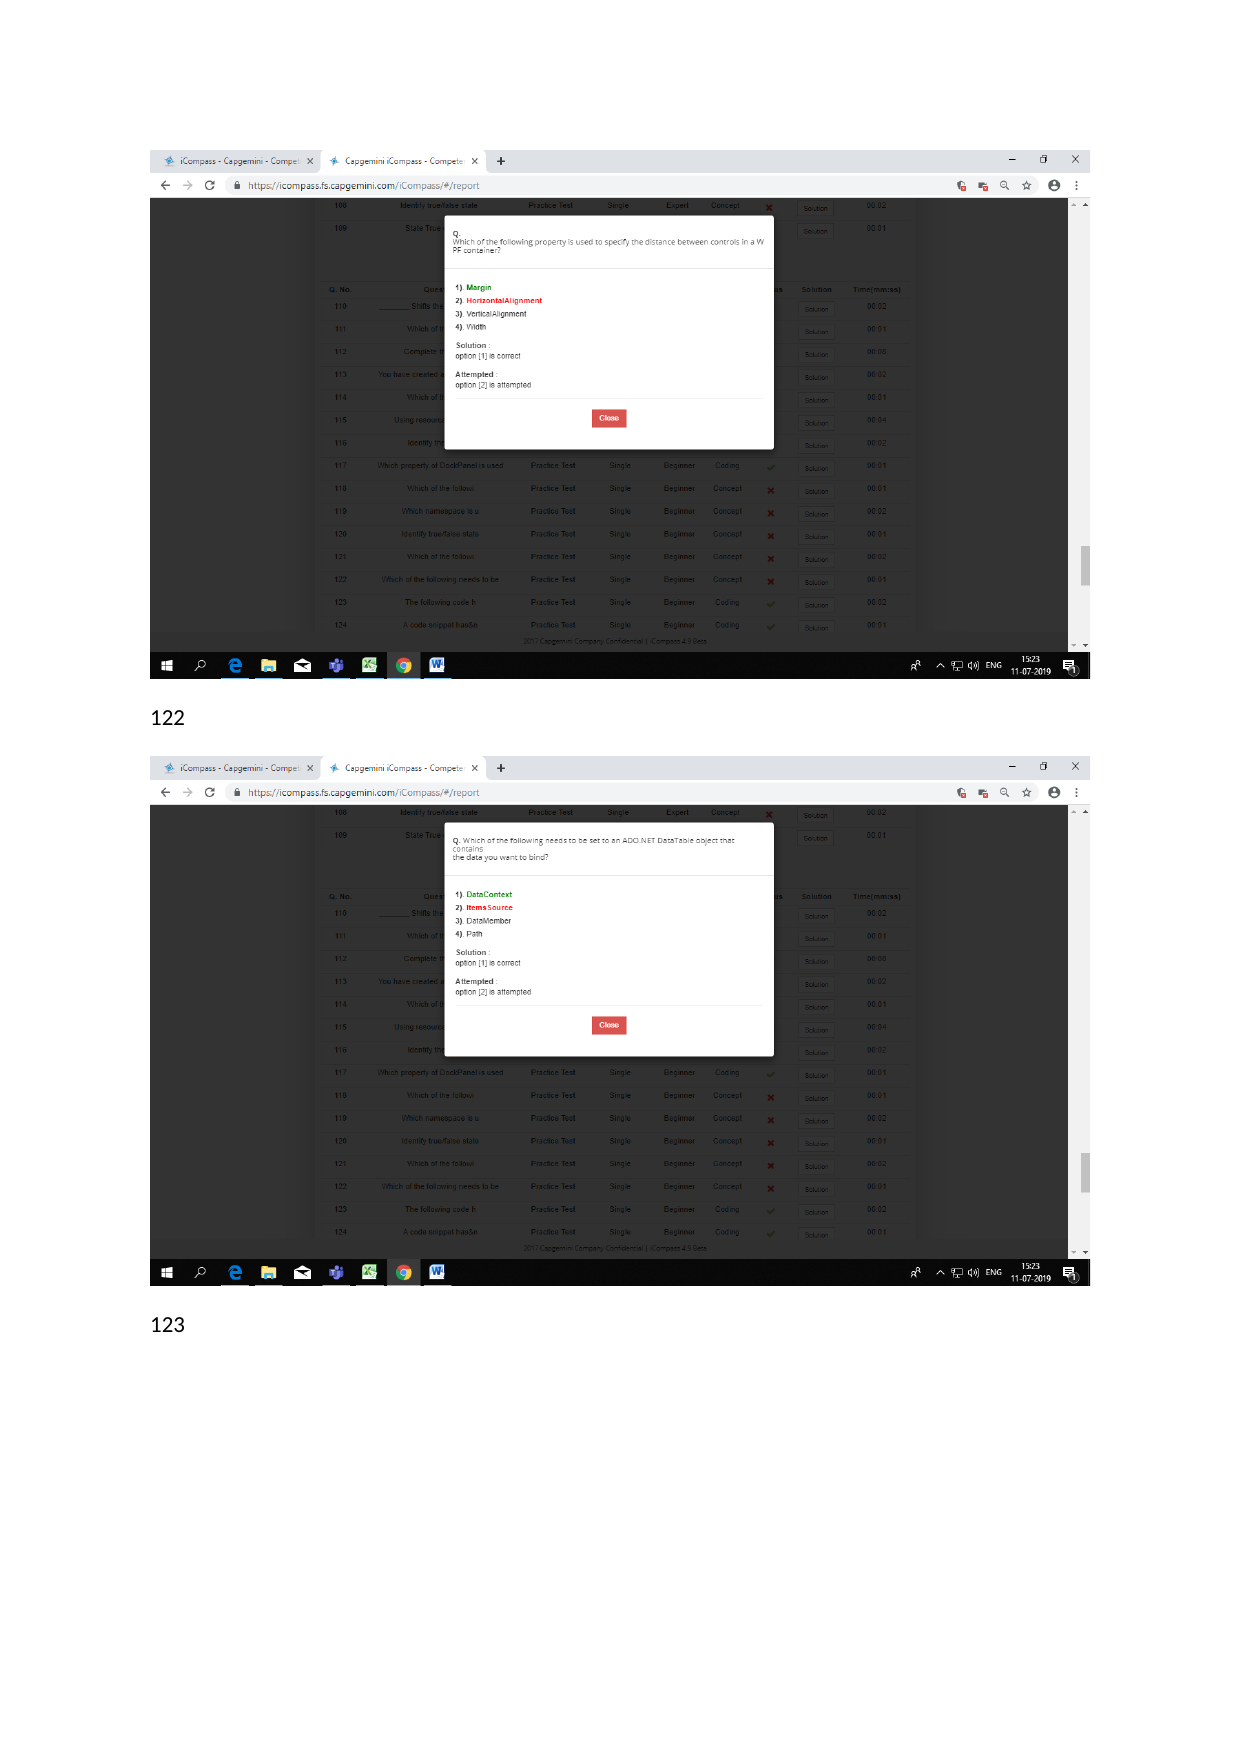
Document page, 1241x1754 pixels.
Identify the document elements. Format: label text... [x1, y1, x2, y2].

picture [150, 756, 1091, 1286]
text 122 [150, 703, 1090, 732]
text 123 [150, 1310, 1090, 1338]
picture [150, 150, 1091, 679]
